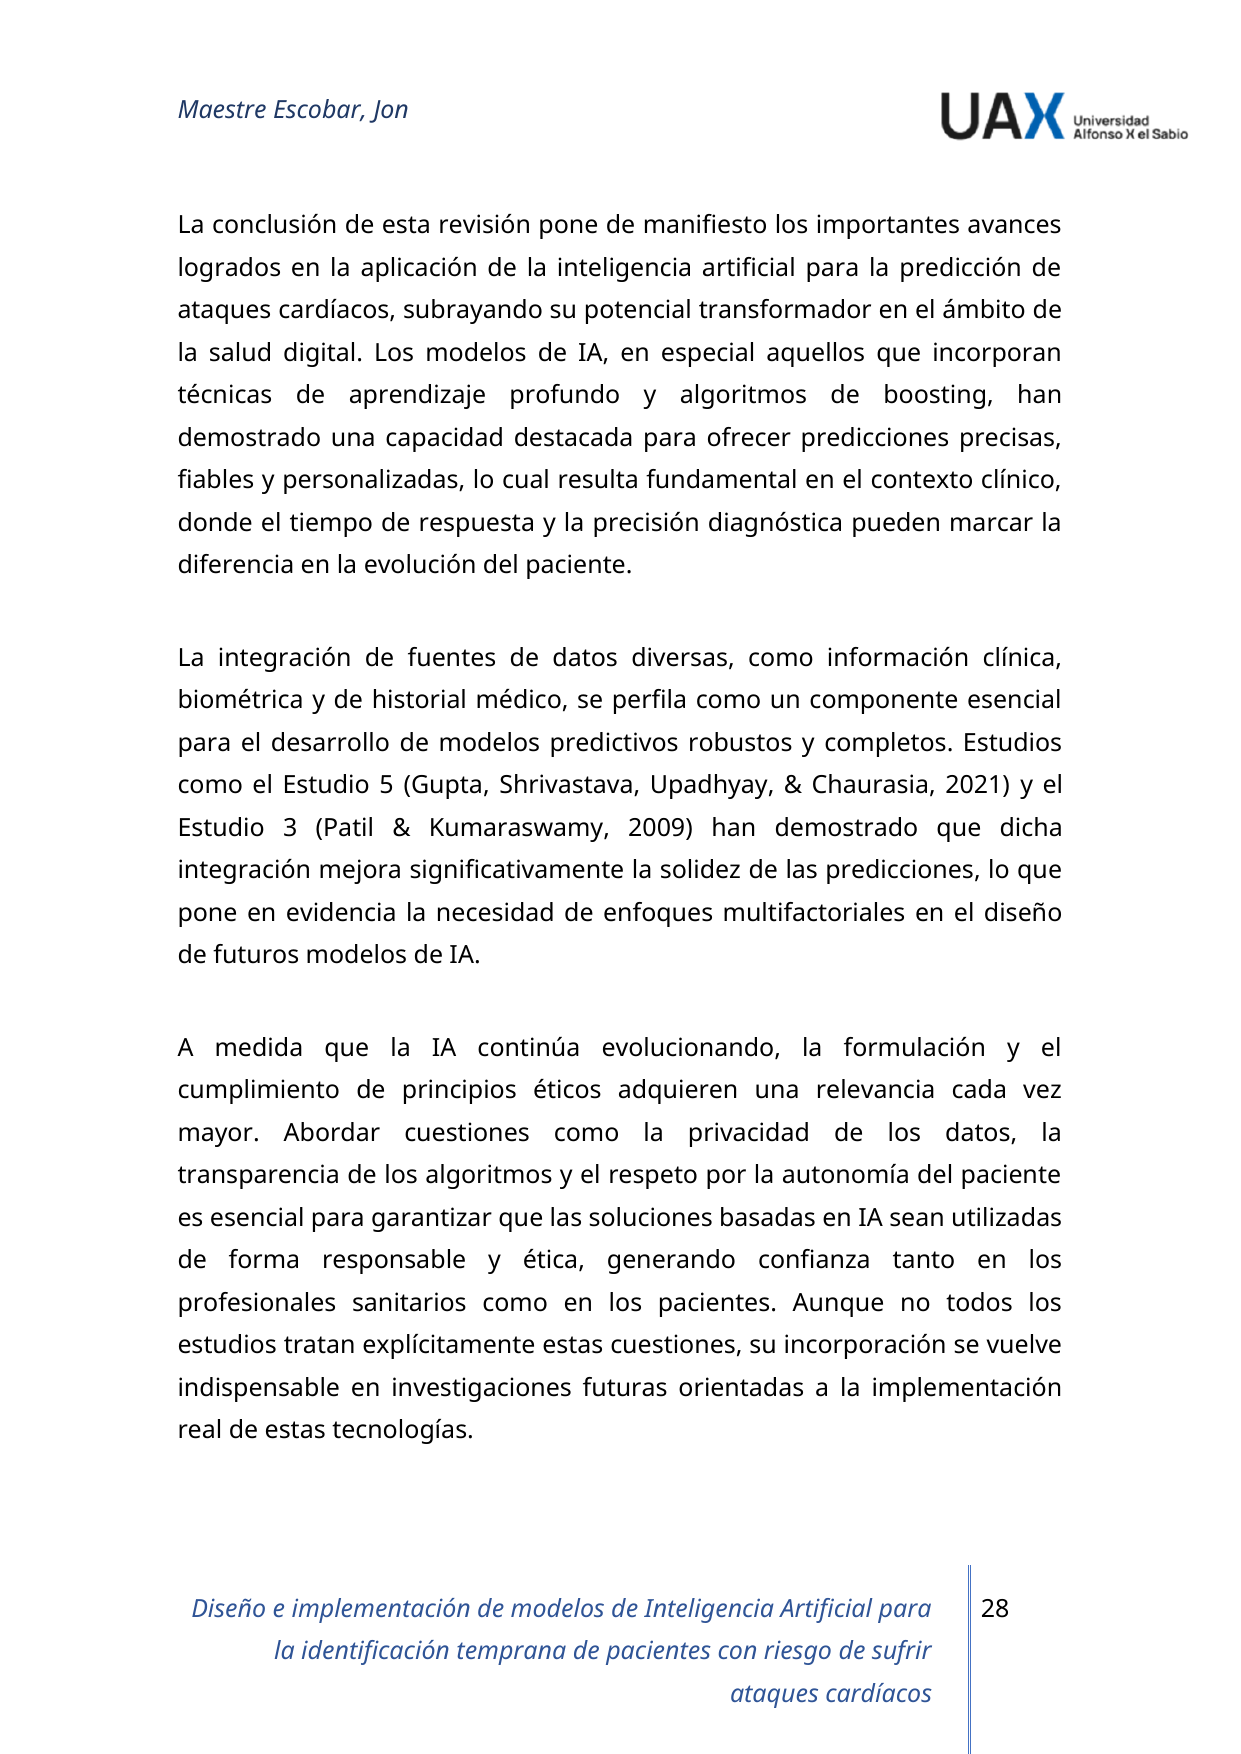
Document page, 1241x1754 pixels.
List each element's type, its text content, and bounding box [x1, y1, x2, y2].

text A medida que la IA continúa evolucionando, la formulación y el cumplimiento de principios éticos adquieren una relevancia cada vez mayor. Abordar cuestiones como la privacidad de los datos, la transparencia de los algoritmos y el respeto por la autonomía del paciente es esencial para garantizar que las soluciones basadas en IA sean utilizadas de forma responsable y ética, generando confianza tanto en los profesionales sanitarios como en los pacientes. Aunque no todos los estudios tratan explícitamente estas cuestiones, su incorporación se vuelve indispensable en investigaciones futuras orientadas a la implementación real de estas tecnologías. [177, 1029, 1063, 1446]
picture [940, 89, 1192, 144]
text La conclusión de esta revisión pone de manifiesto los importantes avances logrados en la aplicación de la inteligencia artificial para la predicción de ataques cardíacos, subrayando su potencial transformador en el ámbito de la salud digital. Los modelos de IA, en especial aquellos que incorporan técnicas de aprendizaje profundo y algoritmos de boosting, han demostrado una capacidad destacada para ofrecer predicciones precisas, fiables y personalizadas, lo cual resulta fundamental en el contexto clínico, donde el tiempo de respuesta y la precisión diagnóstica pueden marcar la diferencia en la evolución del paciente. [177, 207, 1063, 581]
text La integración de fuentes de datos diversas, como información clínica, biométrica y de historial médico, se perfila como un componente esencial para el desarrollo de modelos predictivos robustos y completos. Estudios como el Estudio 5 y el Estudio 3 han demostrado que dicha integración mejora significativamente la solidez de las predicciones, lo que pone en evidencia la necesidad de enfoques multifactoriales en el diseño de futuros modelos de IA. [177, 639, 1063, 971]
